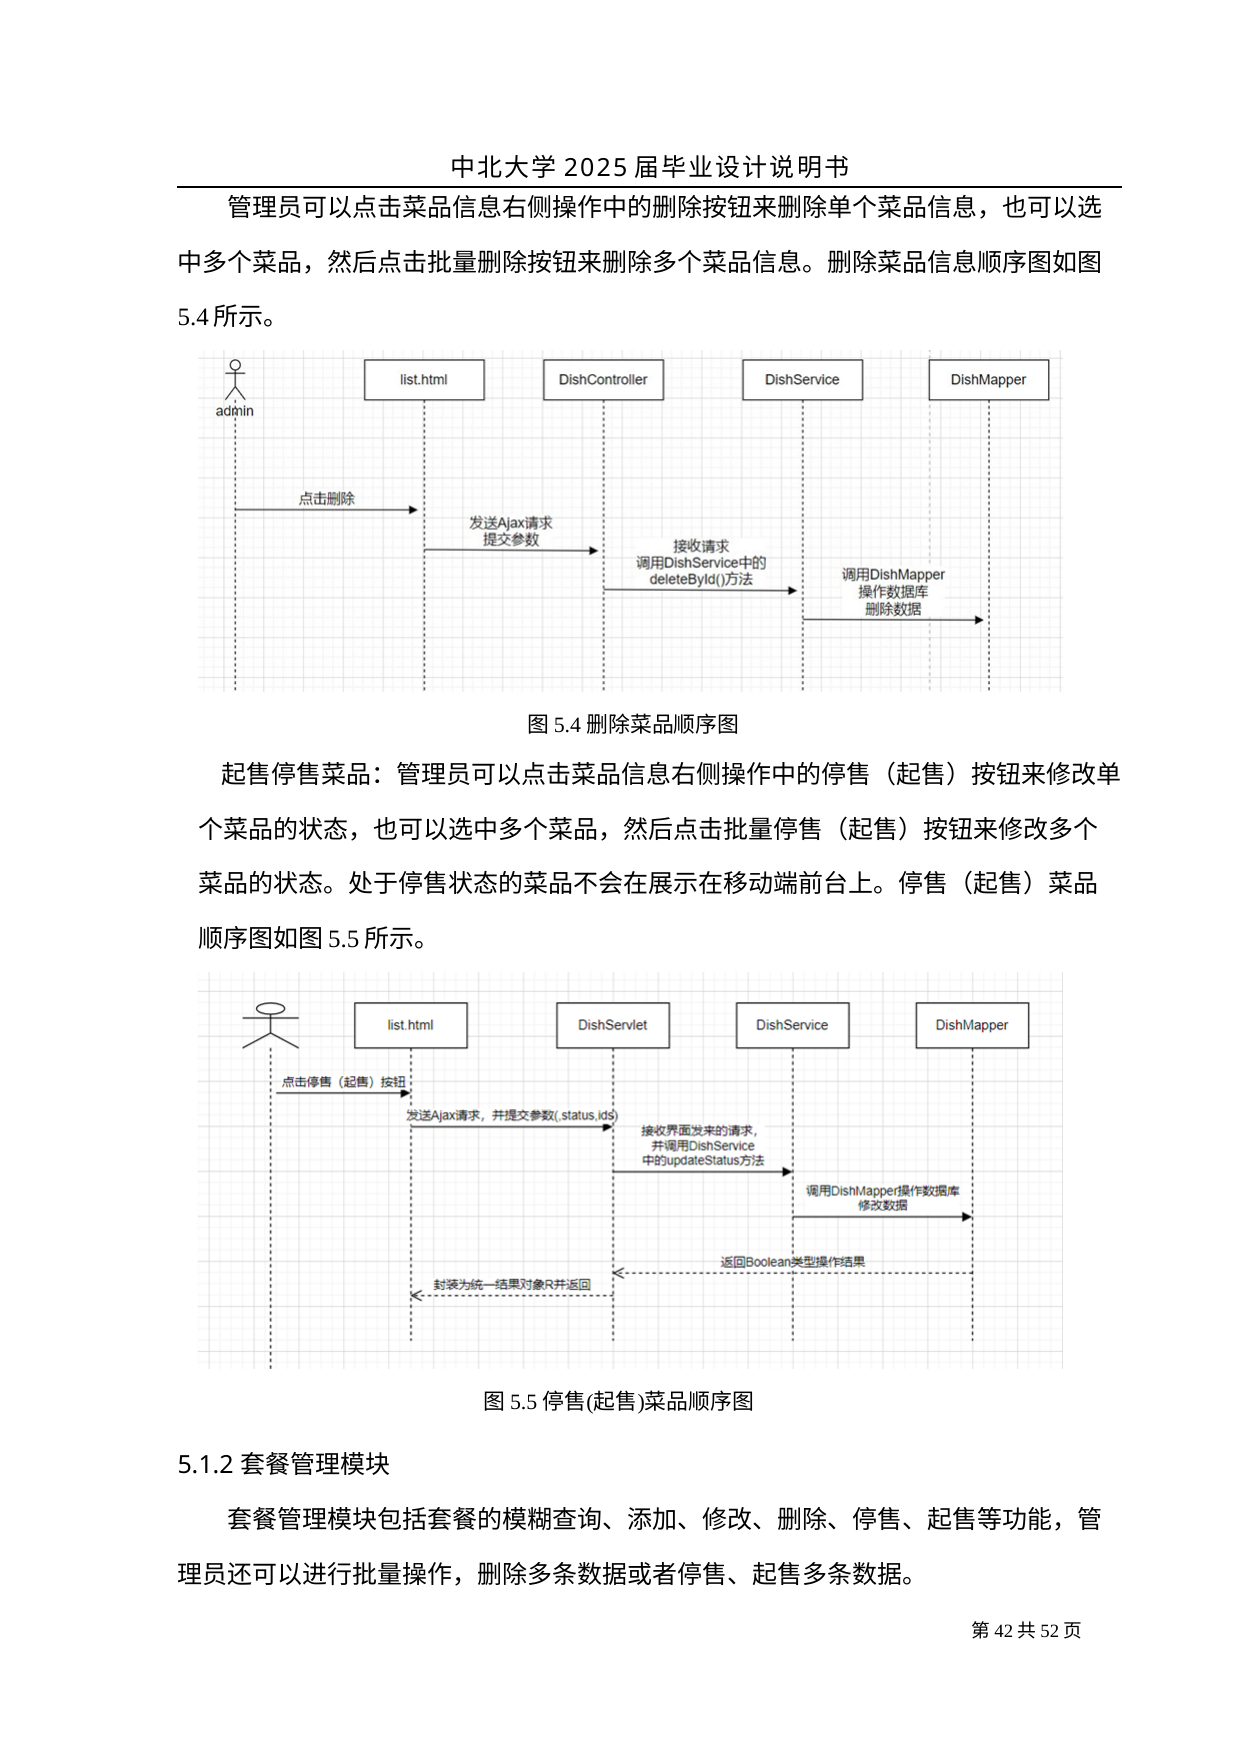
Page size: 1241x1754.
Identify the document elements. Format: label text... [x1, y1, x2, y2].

text 图5.4 删除菜品顺序图 [483, 707, 1122, 739]
text 5.1.2 套餐管理模块 [177, 1444, 1122, 1480]
picture [197, 350, 1063, 692]
text 套餐管理模块包括套餐的模糊查询、添加、修改、删除、停售、起售等功能，管理员还可以进行批量操作，删除多条数据或者停售、起售多条数据。 [177, 1500, 1122, 1591]
text 起售停售菜品：管理员可以点击菜品信息右侧操作中的停售（起售）按钮来修改单个菜品的状态，也可以选中多个菜品，然后点击批量停售（起售）按钮来修改多个菜品的状态。处于停售状态的菜品不会在展示在移动端前台上。停售（起售）菜品顺序图如图5.5所示。 [198, 755, 1122, 954]
text 图5.5 停售(起售)菜品顺序图 [440, 1384, 1122, 1416]
text 管理员可以点击菜品信息右侧操作中的删除按钮来删除单个菜品信息，也可以选中多个菜品，然后点击批量删除按钮来删除多个菜品信息。删除菜品信息顺序图如图5.4所示。 [177, 188, 1122, 333]
picture [197, 972, 1063, 1369]
